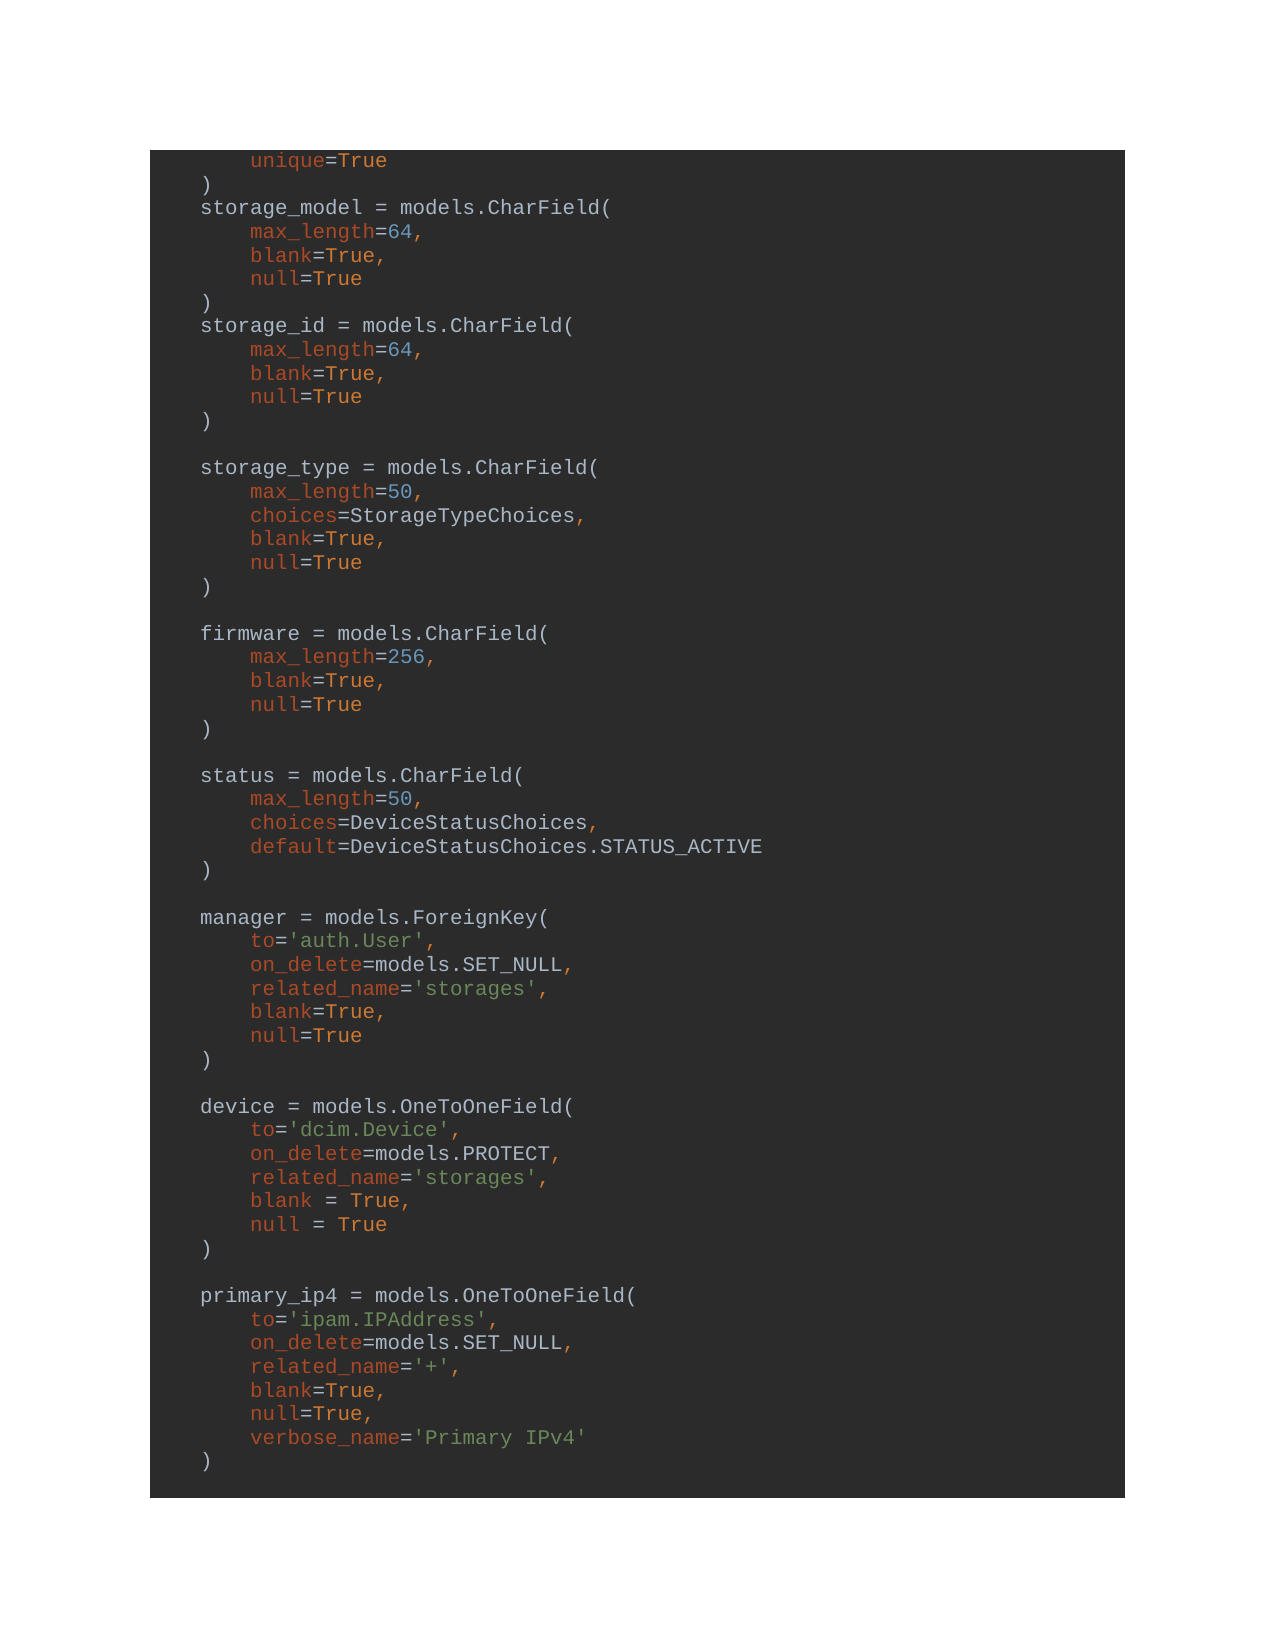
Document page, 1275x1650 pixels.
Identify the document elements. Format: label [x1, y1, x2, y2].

text [150, 150, 1125, 1498]
